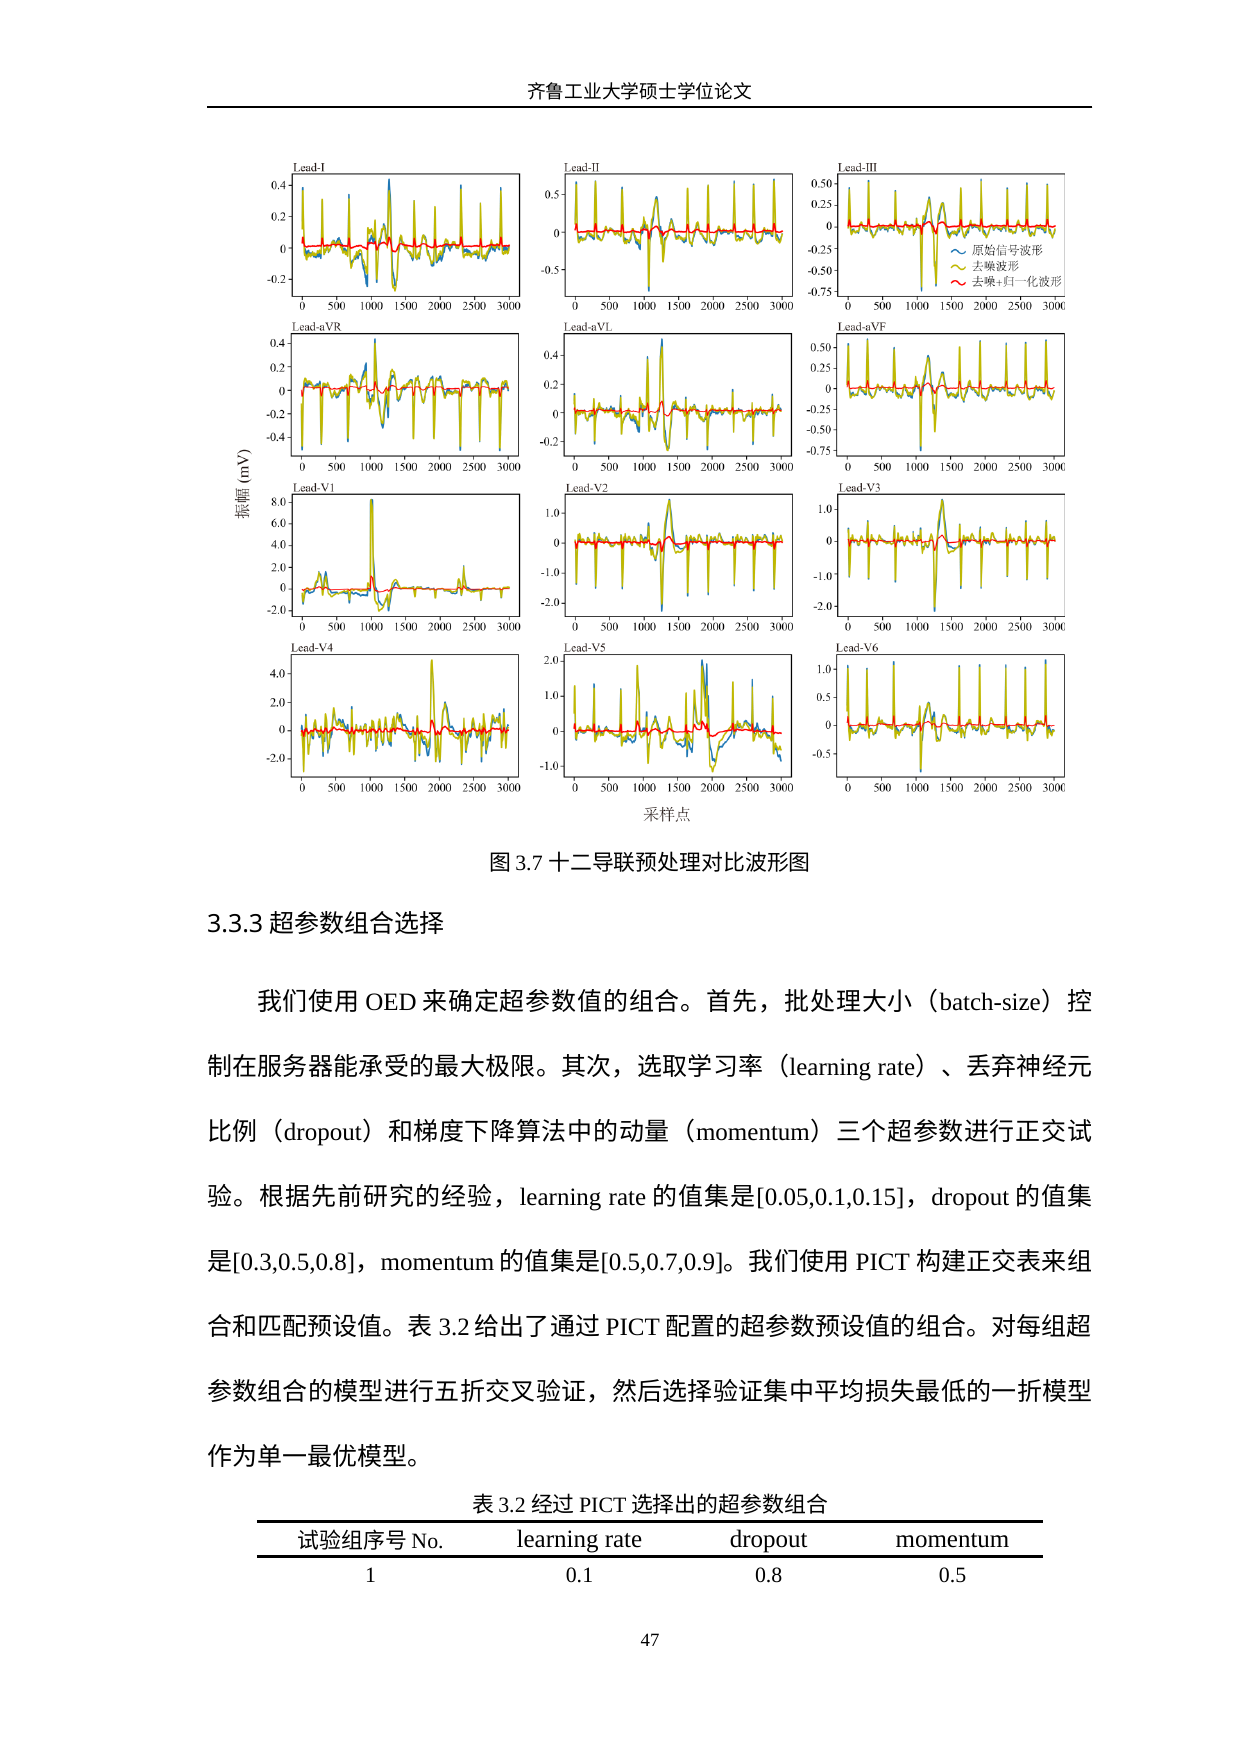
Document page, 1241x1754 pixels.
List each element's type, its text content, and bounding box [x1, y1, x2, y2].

subtitle 3.3.3 超参数组合选择 [207, 889, 1092, 954]
table_cell 0.8 [675, 1558, 862, 1591]
table_header learning rate [484, 1523, 675, 1555]
text 表3.2 经过PICT选择出的超参数组合 [207, 1487, 1092, 1519]
list 图3.7 十二导联预处理对比波形图 [207, 844, 1092, 877]
text 我们使用OED来确定超参数值的组合。首先，批处理大小（batch-size）控制在服务器能承受的最大极限。其次，选取学习率（learning rate）、丢弃神经元比例（dropout）和梯度下降算法中的动量（momentum）三个超参数进行正交试验。根据先前研究的经验，learning rate的值集是[0.05,0.1,0.15]，dropout的值集是[0.3,0.5,0.8]，momentum的值集是[0.5,0.7,0.9]。我们使用 PICT 构建正交表来组合和匹配预设值。表3.2给出了通过PICT配置的超参数预设值的组合。对每组超参数组合的模型进行五折交叉验证，然后选择验证集中平均损失最低的一折模型作为单一最优模型。 [207, 967, 1092, 1487]
table_header momentum [862, 1523, 1042, 1555]
table_header 试验组序号No. [257, 1523, 484, 1555]
table_cell 1 [257, 1558, 484, 1591]
table_cell 0.5 [862, 1558, 1042, 1591]
table_header dropout [675, 1523, 862, 1555]
table_cell 0.1 [484, 1558, 675, 1591]
picture [234, 162, 1065, 824]
